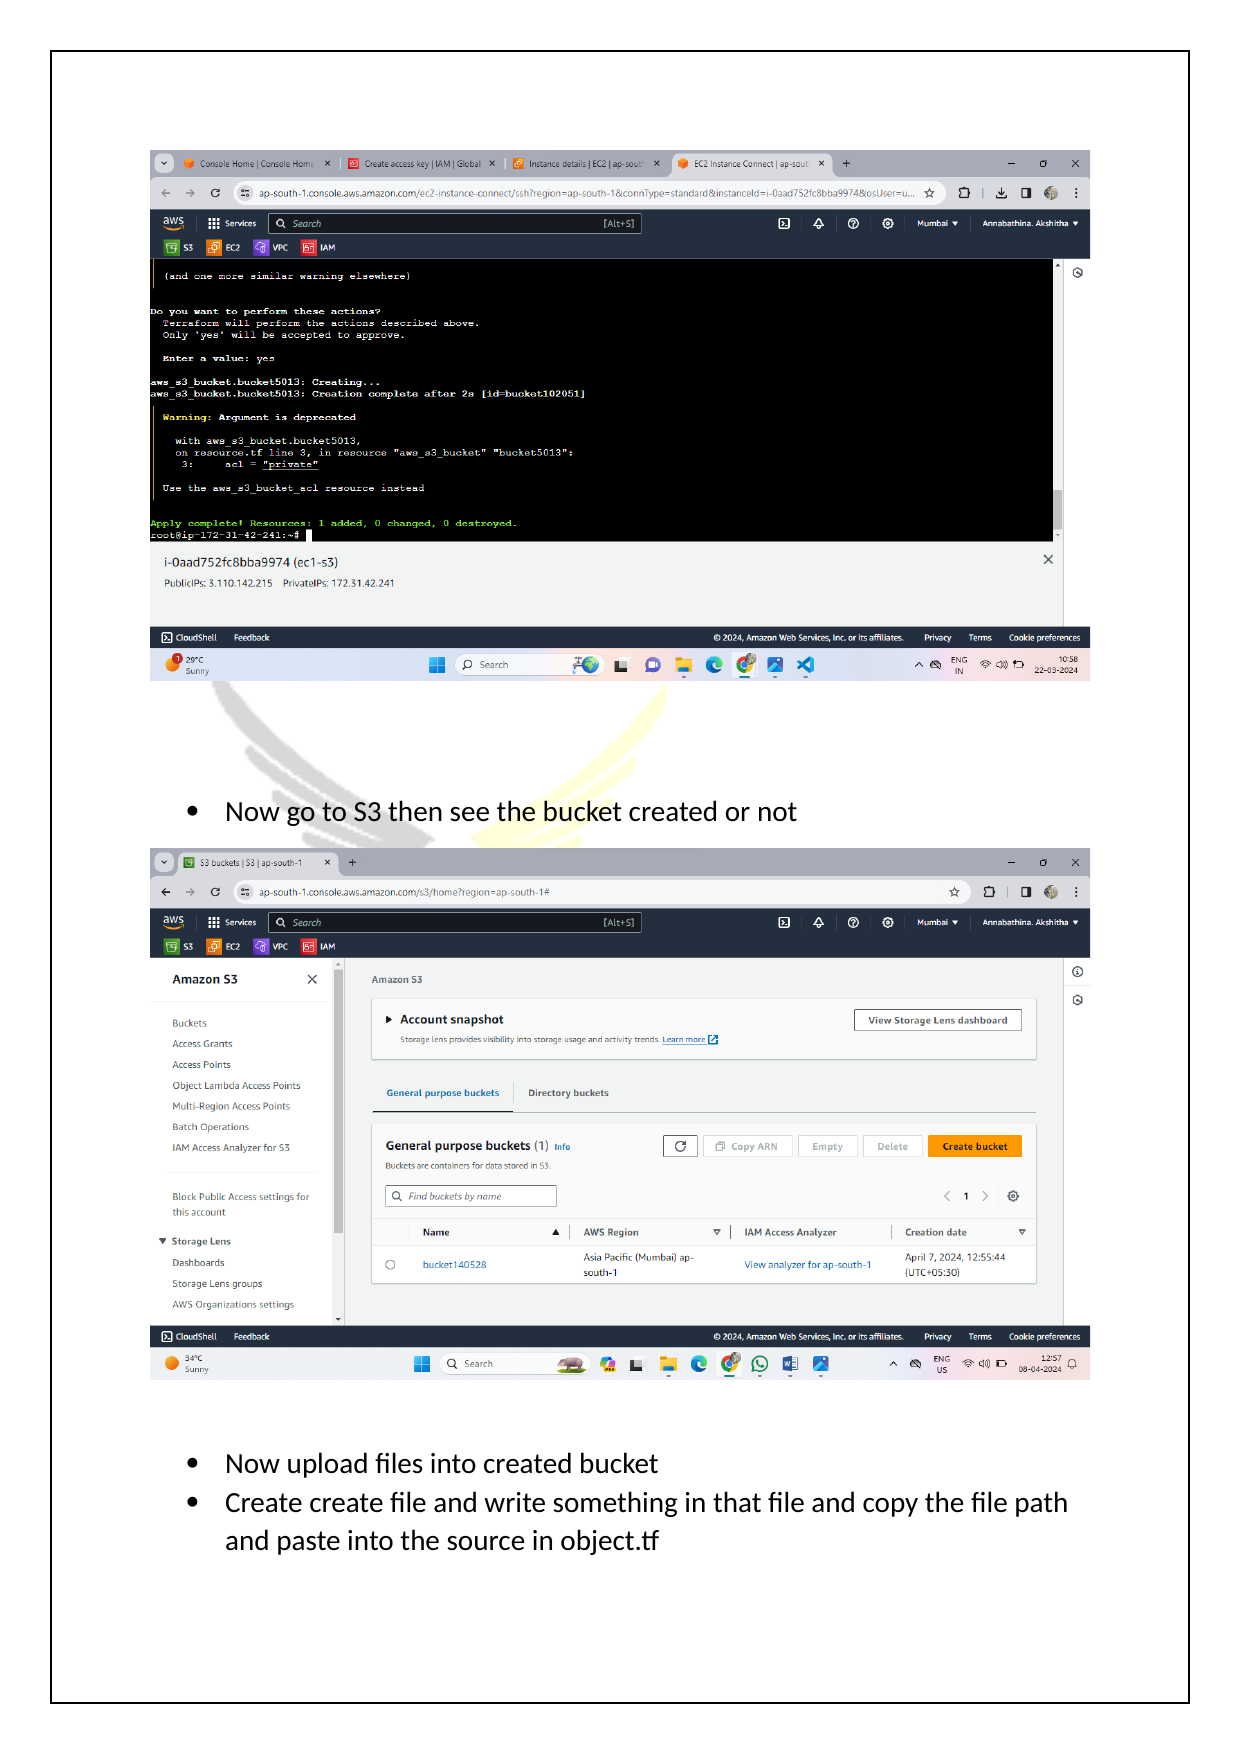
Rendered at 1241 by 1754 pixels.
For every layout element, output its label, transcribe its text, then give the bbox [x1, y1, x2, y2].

picture [150, 848, 1091, 1380]
list Create create file and write something in that file and copy the file path and paste into the source in object.tf [187, 1484, 1090, 1558]
list Now go to S3 then see the bucket created or not [187, 793, 1090, 829]
list Now upload files into created bucket [187, 1445, 1090, 1481]
picture [150, 150, 1091, 681]
